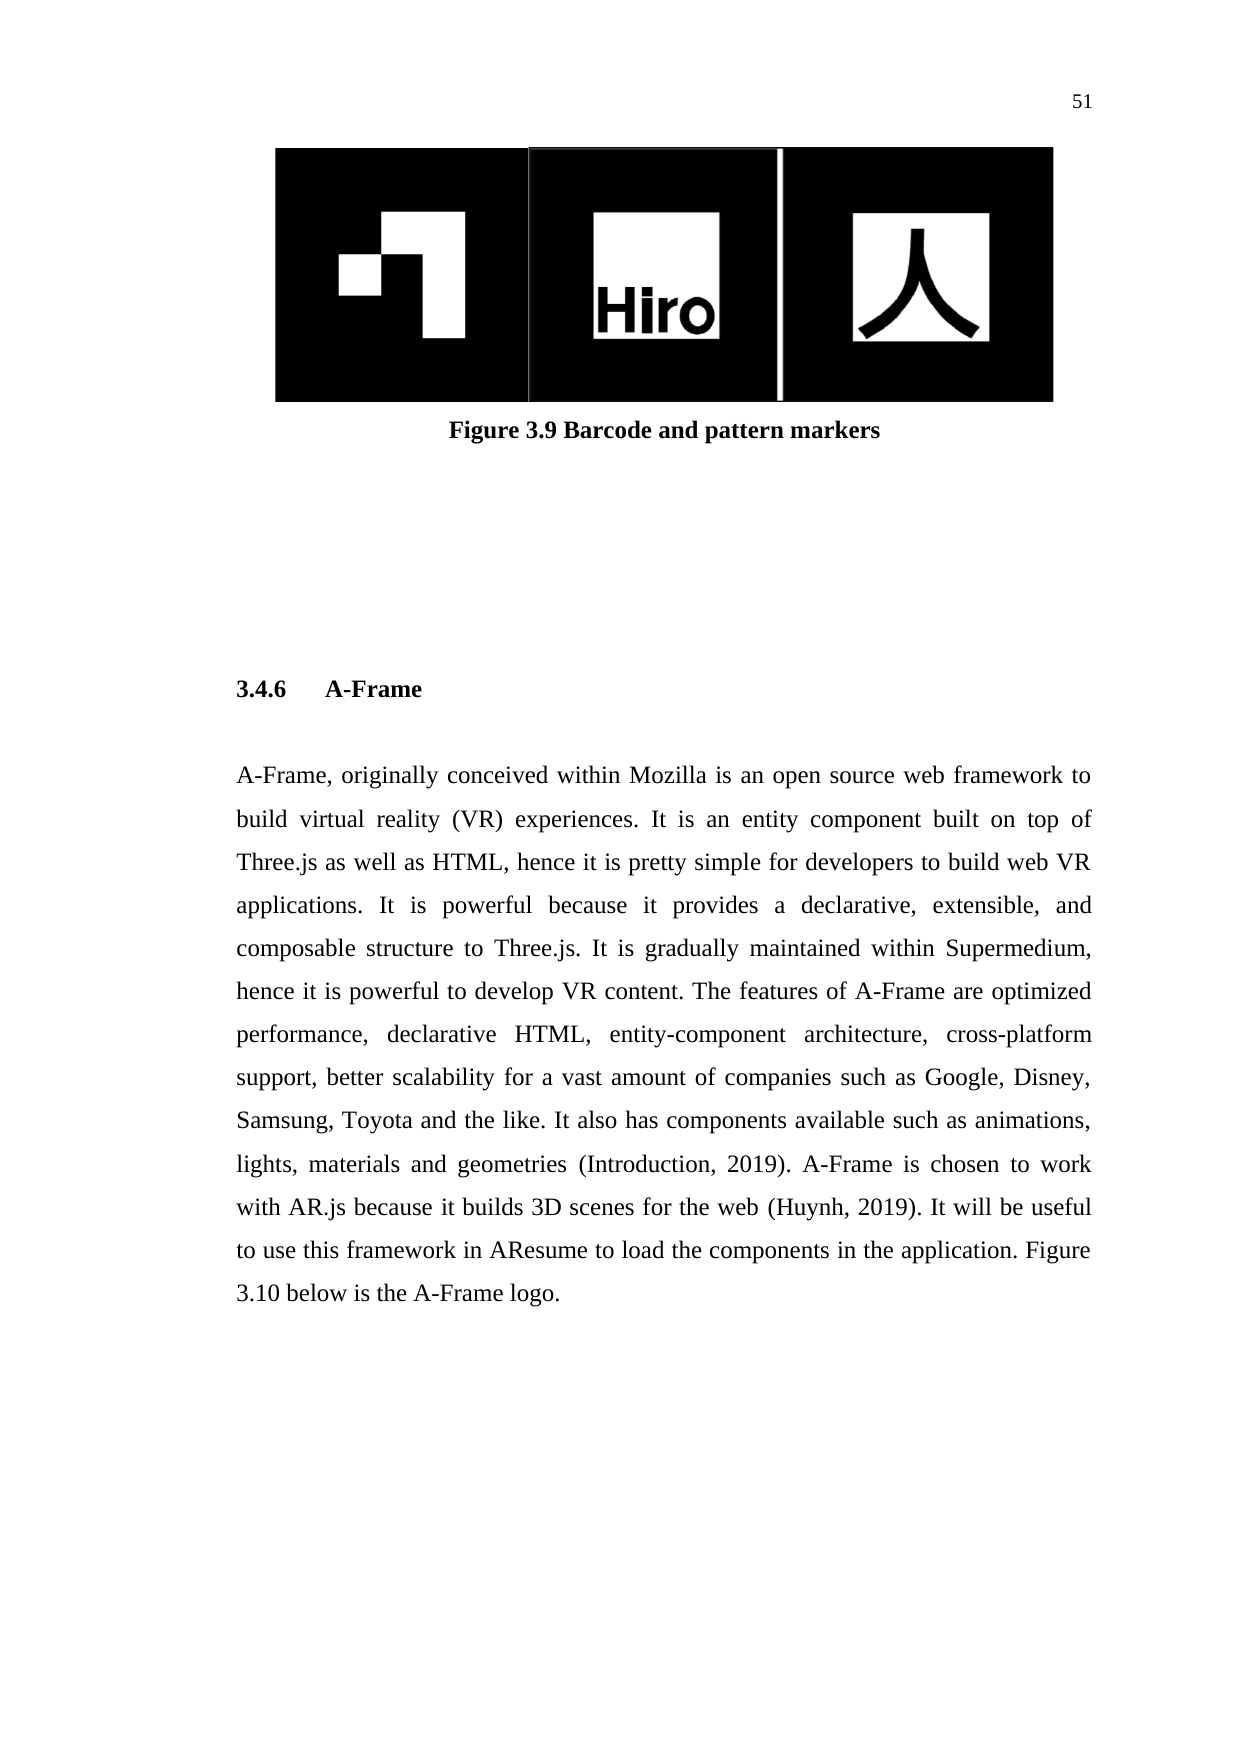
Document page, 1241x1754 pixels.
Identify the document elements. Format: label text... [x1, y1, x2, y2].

text A-Frame, originally conceived within Mozilla is an open source web framework to build virtual reality (VR) experiences. It is an entity component built on top of Three.js as well as HTML, hence it is pretty simple for developers to build web VR applications. It is powerful because it provides a declarative, extensible, and composable structure to Three.js. It is gradually maintained within Supermedium, hence it is powerful to develop VR content. The features of A-Frame are optimized performance, declarative HTML, entity-component architecture, cross-platform support, better scalability for a vast amount of companies such as Google, Disney, Samsung, Toyota and the like. It also has components available such as animations, lights, materials and geometries . A-Frame is chosen to work with AR.js because it builds 3D scenes for the web . It will be useful to use this framework in AResume to load the components in the application. Figure 3.10 below is the A-Frame logo. [236, 761, 1092, 1307]
text Figure 3.9 Barcode and pattern markers [236, 416, 1092, 444]
picture [275, 147, 1054, 402]
subtitle A-Frame [236, 674, 1092, 703]
